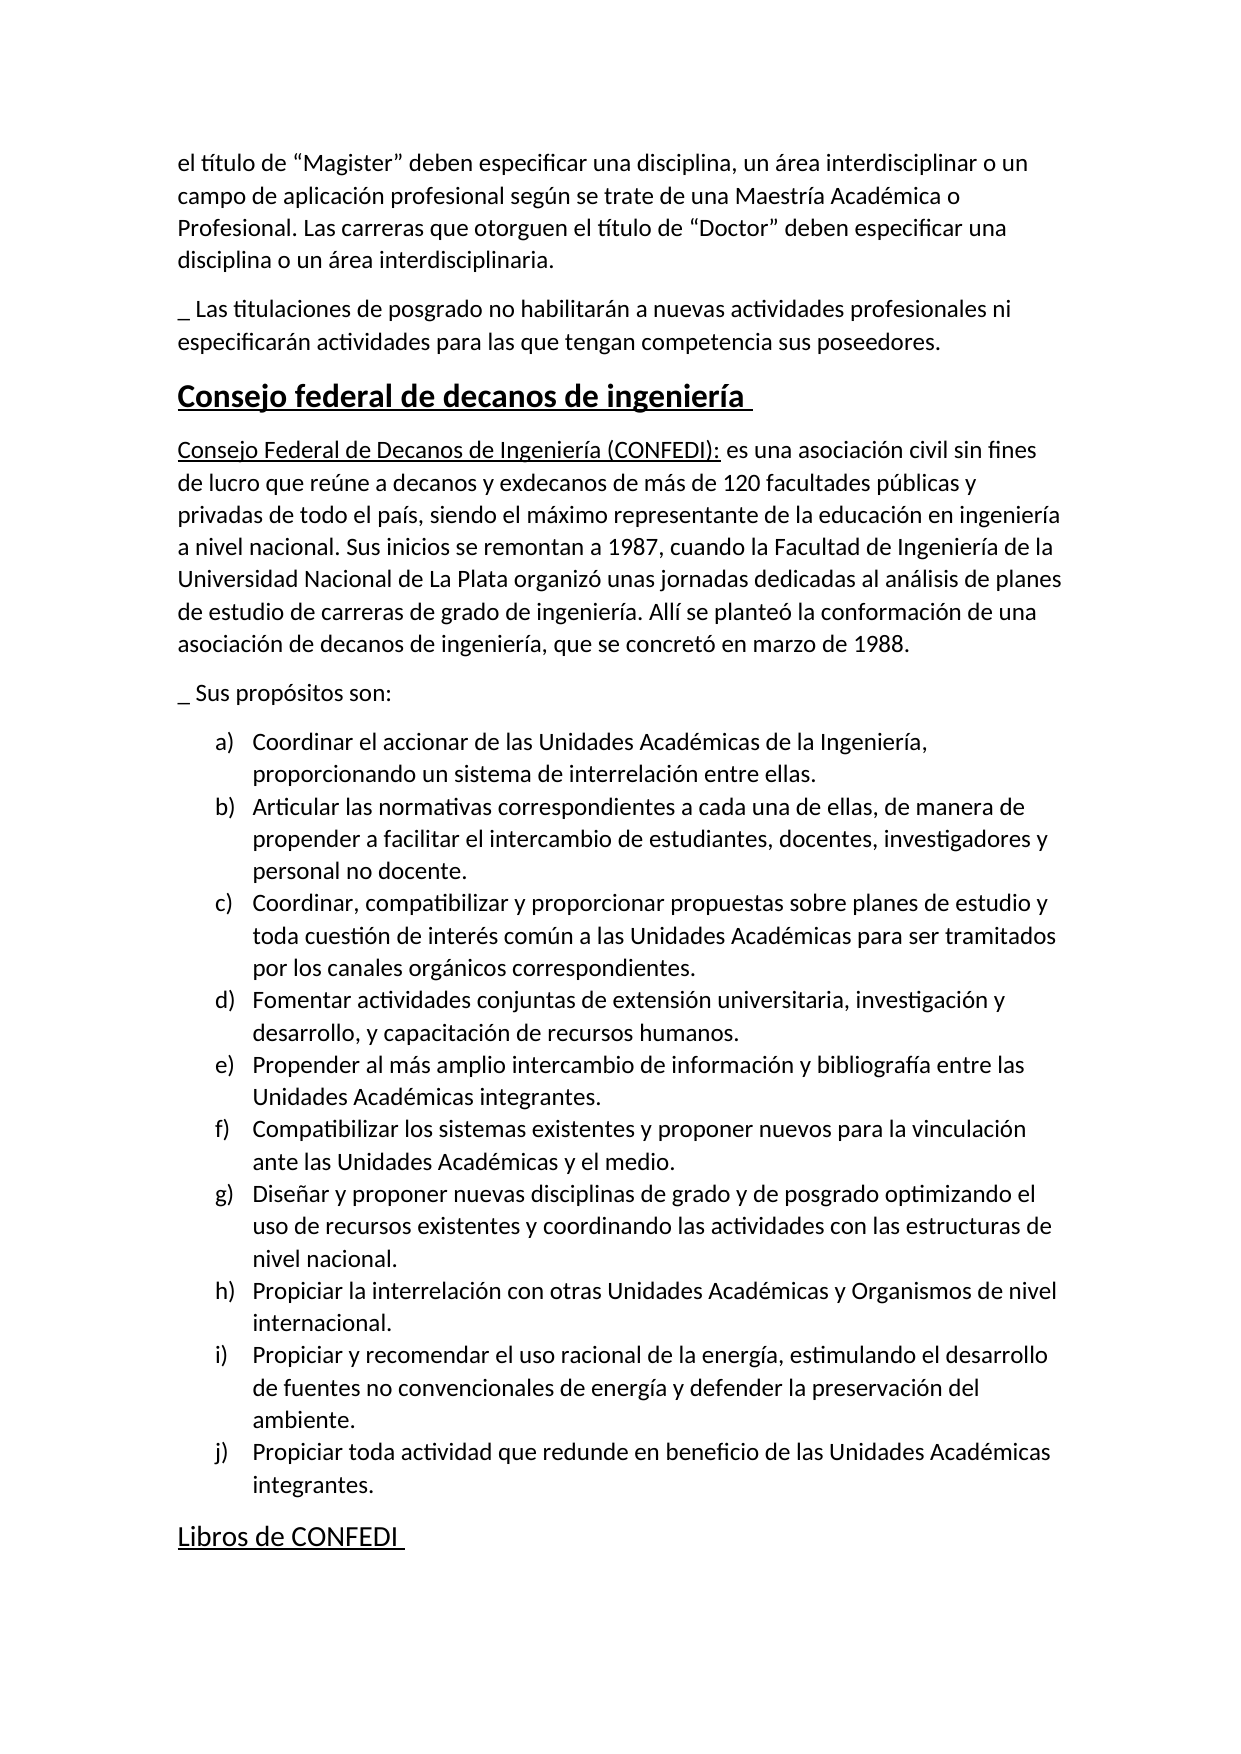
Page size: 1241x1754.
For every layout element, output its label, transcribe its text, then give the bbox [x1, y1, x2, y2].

text _ Sus propósitos son: [177, 677, 1063, 708]
list Compatibilizar los sistemas existentes y proponer nuevos para la vinculación ante las Unidades Académicas y el medio. [215, 1114, 1063, 1176]
text Consejo federal de decanos de ingeniería [177, 375, 1063, 415]
list Propender al más amplio intercambio de información y bibliografía entre las Unidades Académicas integrantes. [215, 1049, 1063, 1112]
text _ Las titulaciones de posgrado no habilitarán a nuevas actividades profesionales ni especificarán actividades para las que tengan competencia sus poseedores. [177, 293, 1063, 356]
list Fomentar actividades conjuntas de extensión universitaria, investigación y desarrollo, y capacitación de recursos humanos. [215, 984, 1063, 1047]
list Propiciar y recomendar el uso racional de la energía, estimulando el desarrollo de fuentes no convencionales de energía y defender la preservación del ambiente. [215, 1340, 1063, 1435]
list Propiciar la interrelación con otras Unidades Académicas y Organismos de nivel internacional. [215, 1275, 1063, 1338]
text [177, 148, 1063, 275]
list Articular las normativas correspondientes a cada una de ellas, de manera de propender a facilitar el intercambio de estudiantes, docentes, investigadores y personal no docente. [215, 791, 1063, 886]
text Consejo Federal de Decanos de Ingeniería (CONFEDI): es una asociación civil sin fines de lucro que reúne a decanos y exdecanos de más de 120 facultades públicas y privadas de todo el país, siendo el máximo representante de la educación en ingeniería a nivel nacional. Sus inicios se remontan a 1987, cuando la Facultad de Ingeniería de la Universidad Nacional de La Plata organizó unas jornadas dedicadas al análisis de planes de estudio de carreras de grado de ingeniería. Allí se planteó la conformación de una asociación de decanos de ingeniería, que se concretó en marzo de 1988. [177, 434, 1063, 659]
list Diseñar y proponer nuevas disciplinas de grado y de posgrado optimizando el uso de recursos existentes y coordinando las actividades con las estructuras de nivel nacional. [215, 1178, 1063, 1273]
list Coordinar el accionar de las Unidades Académicas de la Ingeniería, proporcionando un sistema de interrelación entre ellas. [215, 726, 1063, 789]
list Coordinar, compatibilizar y proporcionar propuestas sobre planes de estudio y toda cuestión de interés común a las Unidades Académicas para ser tramitados por los canales orgánicos correspondientes. [215, 888, 1063, 983]
text Libros de CONFEDI [177, 1518, 1063, 1553]
list Propiciar toda actividad que redunde en beneficio de las Unidades Académicas integrantes. [215, 1437, 1063, 1499]
